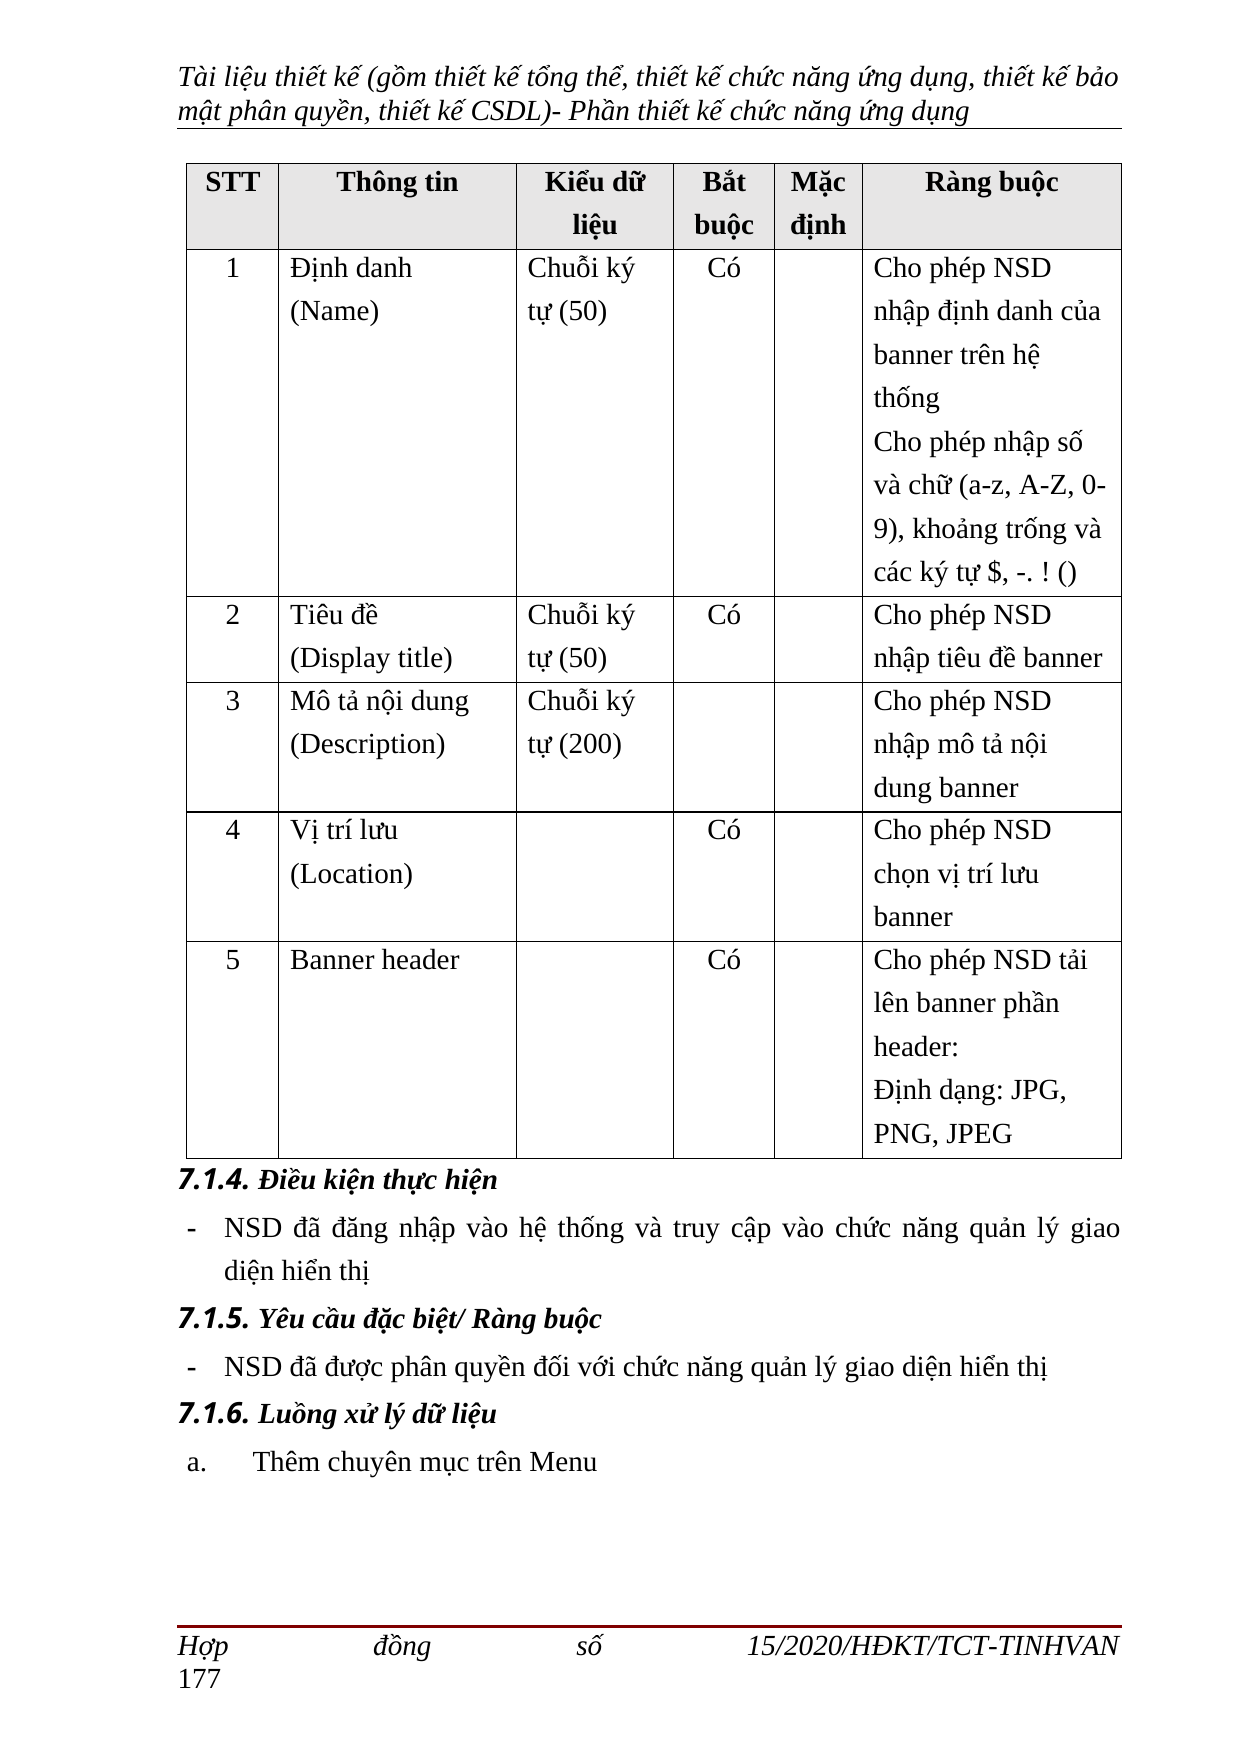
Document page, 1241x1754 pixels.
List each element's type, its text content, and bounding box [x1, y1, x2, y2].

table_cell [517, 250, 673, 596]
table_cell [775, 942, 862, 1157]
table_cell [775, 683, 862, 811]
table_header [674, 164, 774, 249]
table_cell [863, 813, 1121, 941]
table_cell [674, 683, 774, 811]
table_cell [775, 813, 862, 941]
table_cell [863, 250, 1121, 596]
text NSD đã đăng nhập vào hệ thống và truy cập vào chức năng quản lý giao diện hiển thị [187, 1210, 1122, 1287]
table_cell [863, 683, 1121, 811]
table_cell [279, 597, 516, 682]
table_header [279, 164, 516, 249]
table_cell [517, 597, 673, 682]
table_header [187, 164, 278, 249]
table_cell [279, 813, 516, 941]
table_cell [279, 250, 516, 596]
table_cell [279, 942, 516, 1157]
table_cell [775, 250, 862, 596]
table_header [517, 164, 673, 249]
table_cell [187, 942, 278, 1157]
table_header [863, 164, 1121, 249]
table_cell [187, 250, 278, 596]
text NSD đã được phân quyền đối với chức năng quản lý giao diện hiển thị [187, 1349, 1122, 1382]
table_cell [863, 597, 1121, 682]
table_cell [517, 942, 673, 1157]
list Thêm chuyên mục trên Menu [187, 1444, 1122, 1477]
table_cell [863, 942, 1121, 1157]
subtitle Điều kiện thực hiện [177, 1158, 1122, 1198]
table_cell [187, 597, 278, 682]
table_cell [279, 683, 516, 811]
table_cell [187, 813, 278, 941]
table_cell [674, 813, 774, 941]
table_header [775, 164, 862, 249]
subtitle Yêu cầu đặc biệt/ Ràng buộc [177, 1297, 1122, 1337]
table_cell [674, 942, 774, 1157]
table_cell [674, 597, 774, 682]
subtitle Luồng xử lý dữ liệu [177, 1392, 1122, 1432]
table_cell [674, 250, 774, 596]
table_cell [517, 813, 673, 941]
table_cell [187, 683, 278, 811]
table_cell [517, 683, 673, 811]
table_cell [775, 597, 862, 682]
